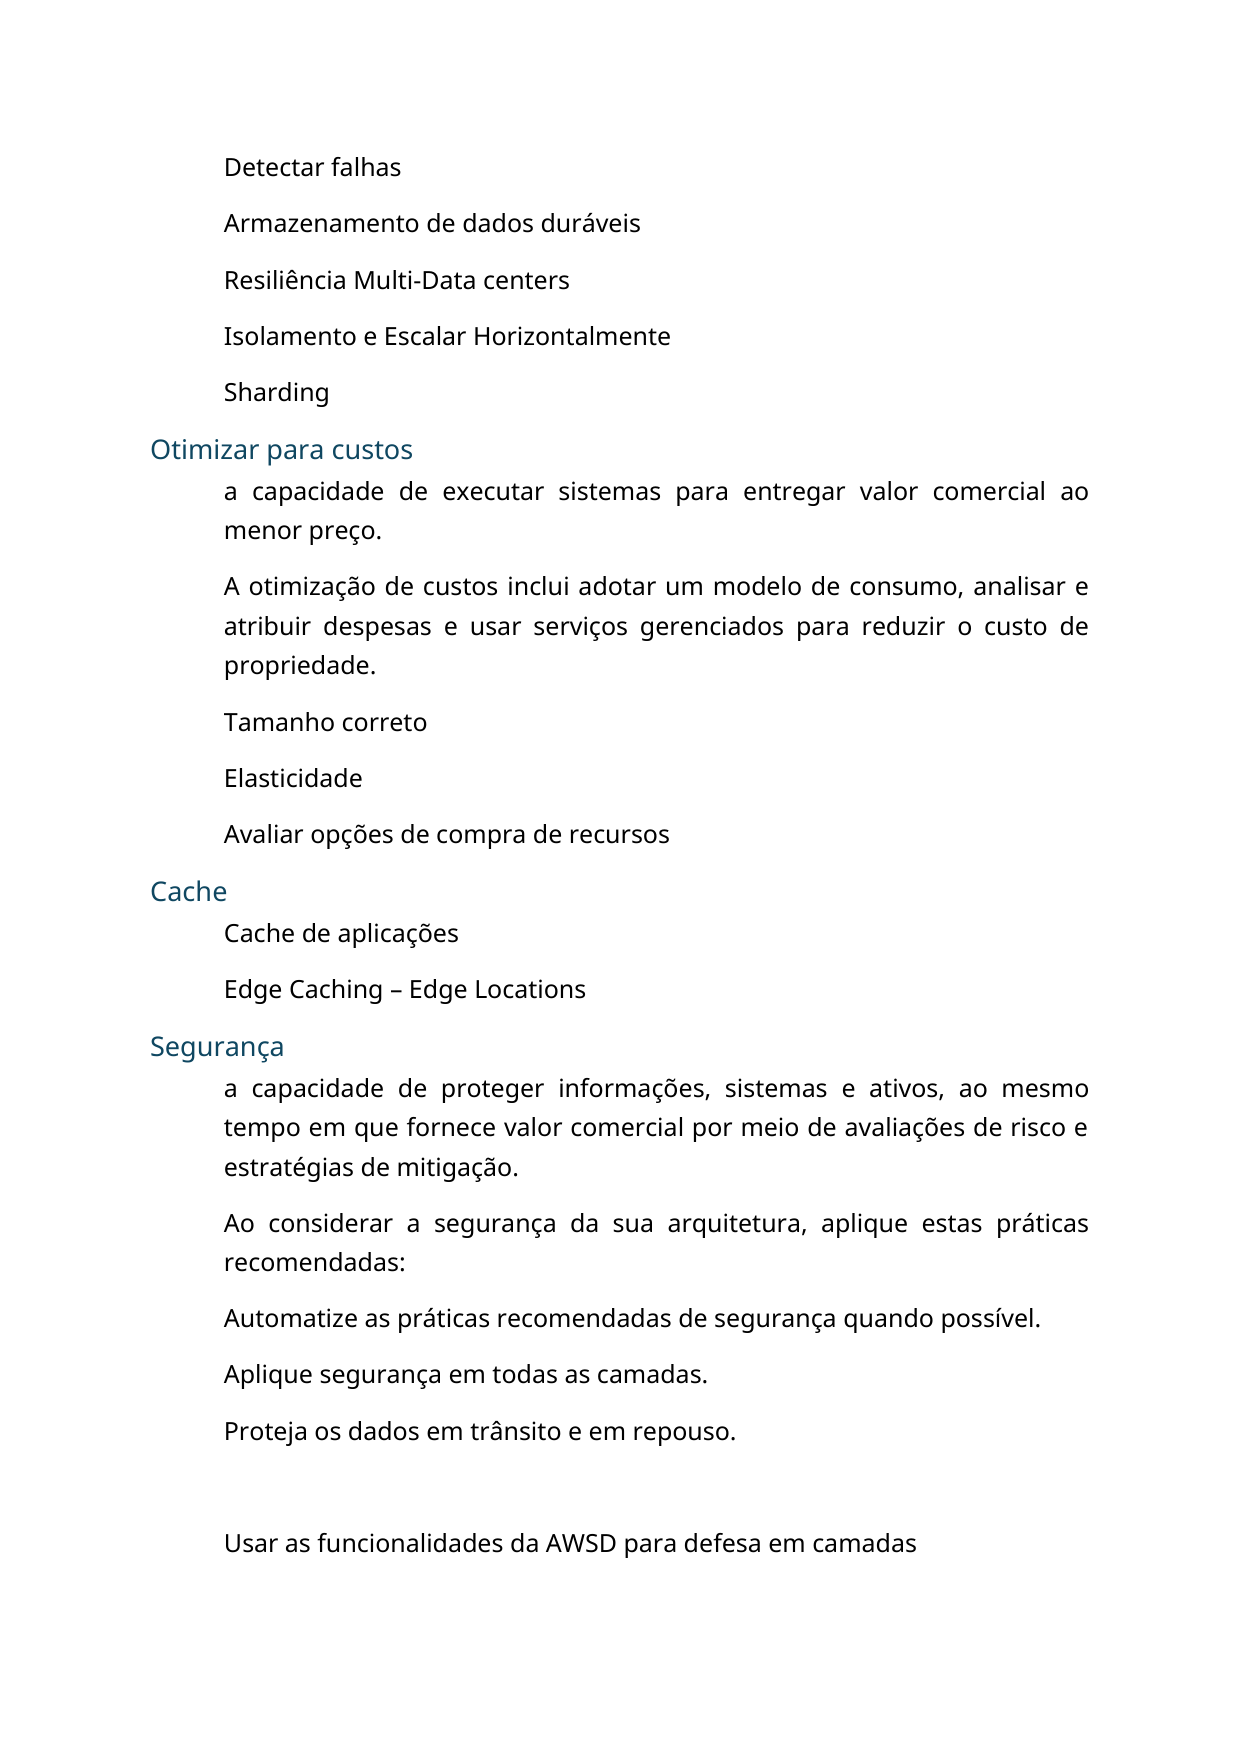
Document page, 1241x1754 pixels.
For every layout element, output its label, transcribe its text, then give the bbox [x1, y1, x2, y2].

text Automatize as práticas recomendadas de segurança quando possível. [224, 1301, 1090, 1335]
text Sharding [224, 374, 1090, 409]
text Armazenamento de dados duráveis [224, 206, 1090, 240]
text Ao considerar a segurança da sua arquitetura, aplique estas práticas recomendadas: [224, 1205, 1090, 1279]
text Usar as funcionalidades da AWSD para defesa em camadas [224, 1526, 1090, 1560]
text Tamanho correto [224, 704, 1090, 738]
text Avaliar opções de compra de recursos [224, 816, 1090, 851]
text a capacidade de executar sistemas para entregar valor comercial ao menor preço. [224, 473, 1090, 547]
text Elasticidade [224, 760, 1090, 794]
text Resiliência Multi-Data centers [224, 262, 1090, 296]
text A otimização de custos inclui adotar um modelo de consumo, analisar e atribuir despesas e usar serviços gerenciados para reduzir o custo de propriedade. [224, 569, 1090, 682]
text Proteja os dados em trânsito e em repouso. [224, 1413, 1090, 1447]
text Cache de aplicações [224, 915, 1090, 949]
text Detectar falhas [224, 150, 1090, 184]
subtitle Segurança [150, 1028, 1090, 1064]
subtitle Cache [150, 873, 1090, 909]
text Aplique segurança em todas as camadas. [224, 1357, 1090, 1391]
subtitle Otimizar para custos [150, 431, 1090, 468]
text a capacidade de proteger informações, sistemas e ativos, ao mesmo tempo em que fornece valor comercial por meio de avaliações de risco e estratégias de mitigação. [224, 1070, 1090, 1183]
text Edge Caching – Edge Locations [224, 971, 1090, 1006]
text Isolamento e Escalar Horizontalmente [224, 318, 1090, 352]
